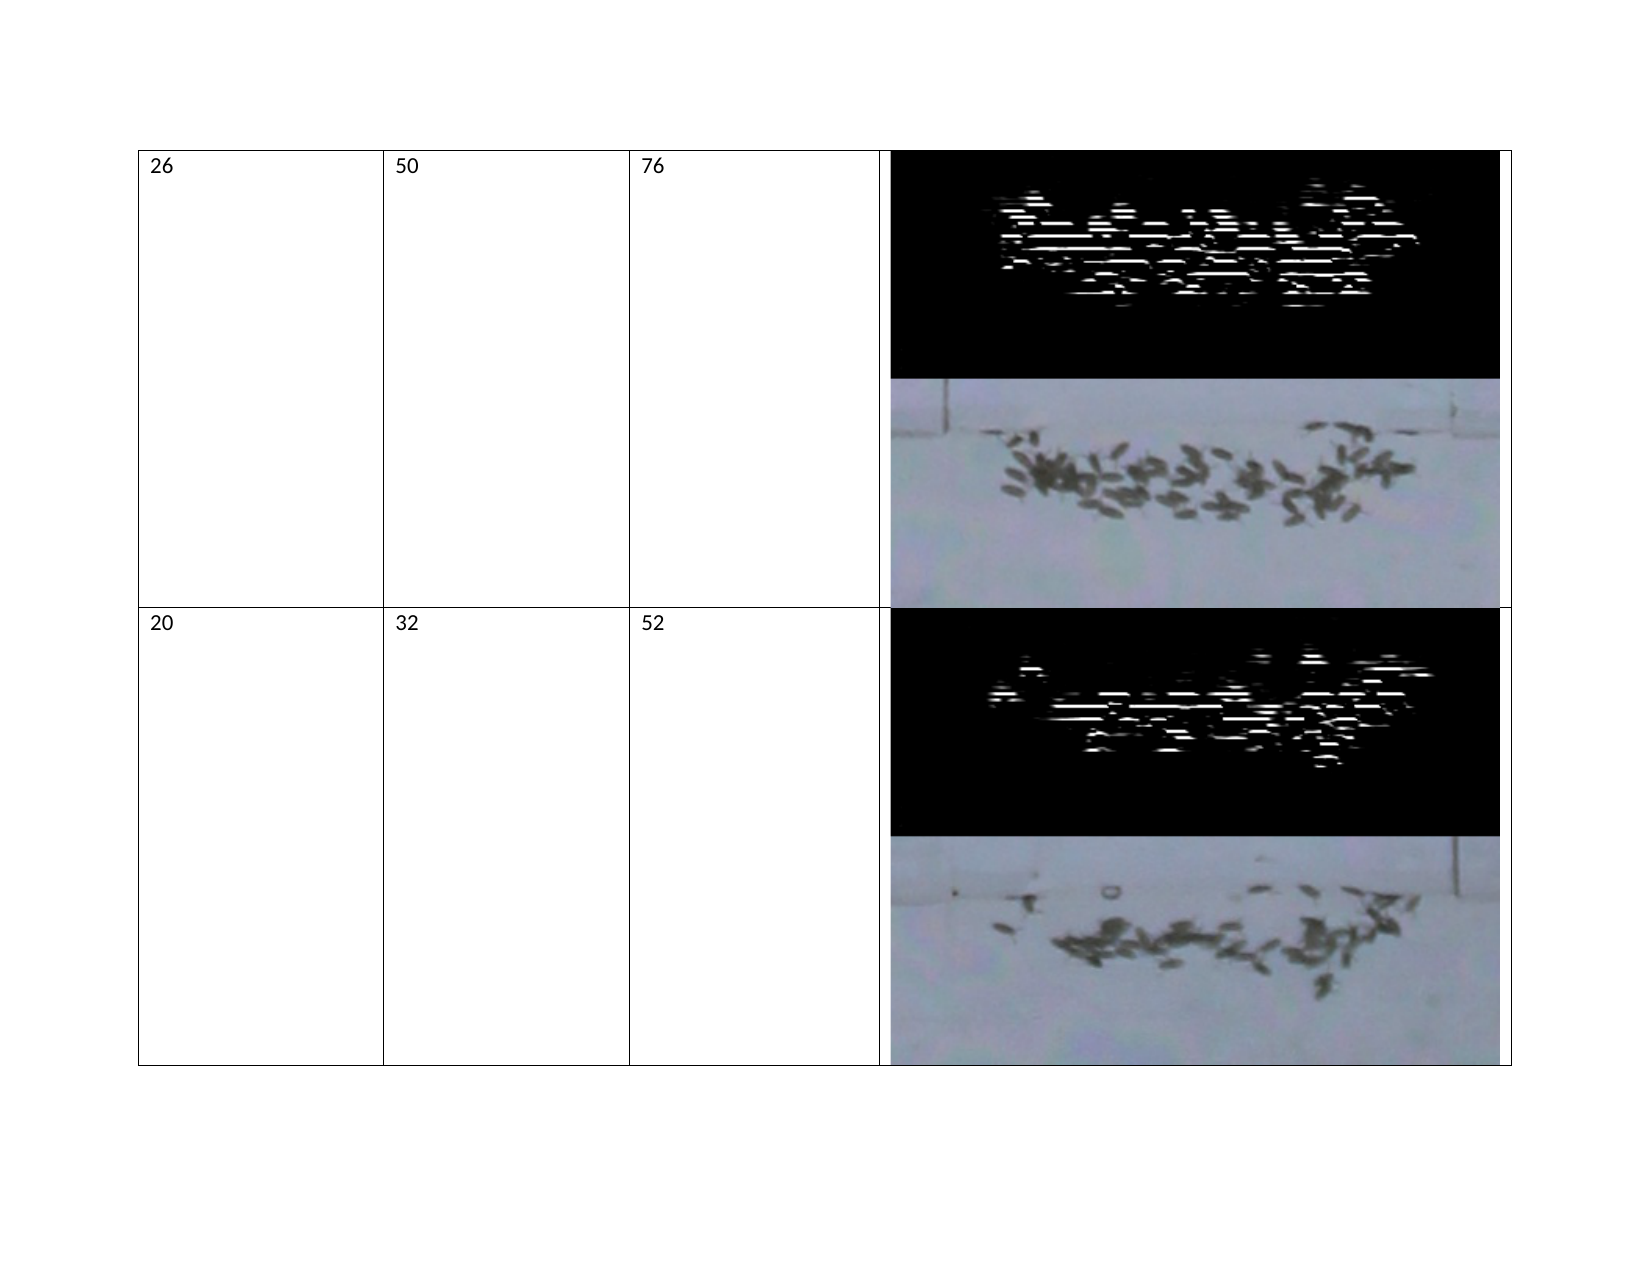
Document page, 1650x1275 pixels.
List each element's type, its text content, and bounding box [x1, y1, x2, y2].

table_cell 20 [139, 608, 383, 1064]
table_cell 50 [384, 151, 629, 607]
table_cell 76 [630, 151, 879, 607]
table_cell [1500, 151, 1511, 607]
table_cell 26 [139, 151, 383, 607]
table_cell [1500, 608, 1511, 1064]
table_cell [880, 151, 890, 607]
table_cell 52 [630, 608, 879, 1064]
picture [890, 151, 1500, 1065]
table_cell [880, 608, 890, 1064]
table_cell 32 [384, 608, 629, 1064]
